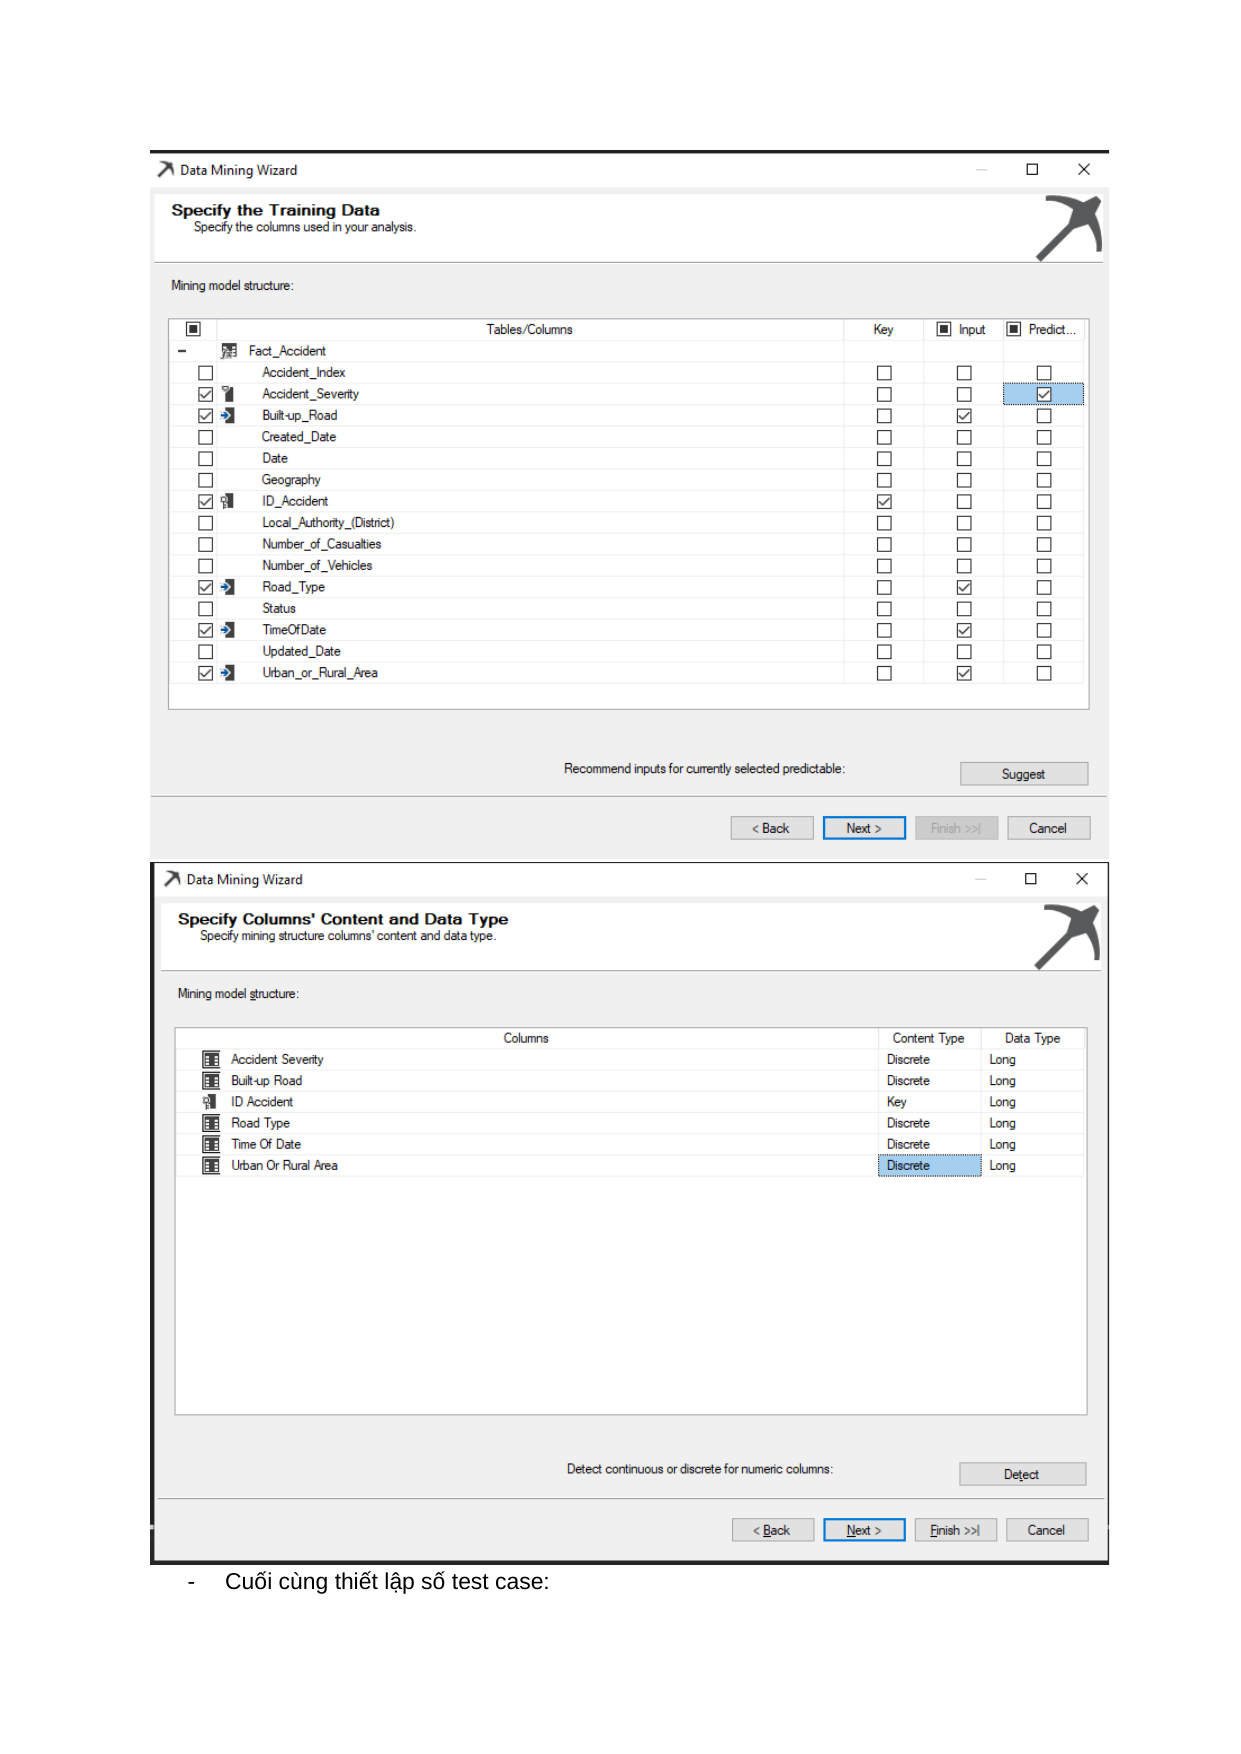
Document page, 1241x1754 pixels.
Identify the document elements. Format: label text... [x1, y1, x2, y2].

picture [150, 150, 1110, 859]
list Cuối cùng thiết lập số test case: [187, 1568, 1109, 1594]
picture [150, 862, 1110, 1565]
